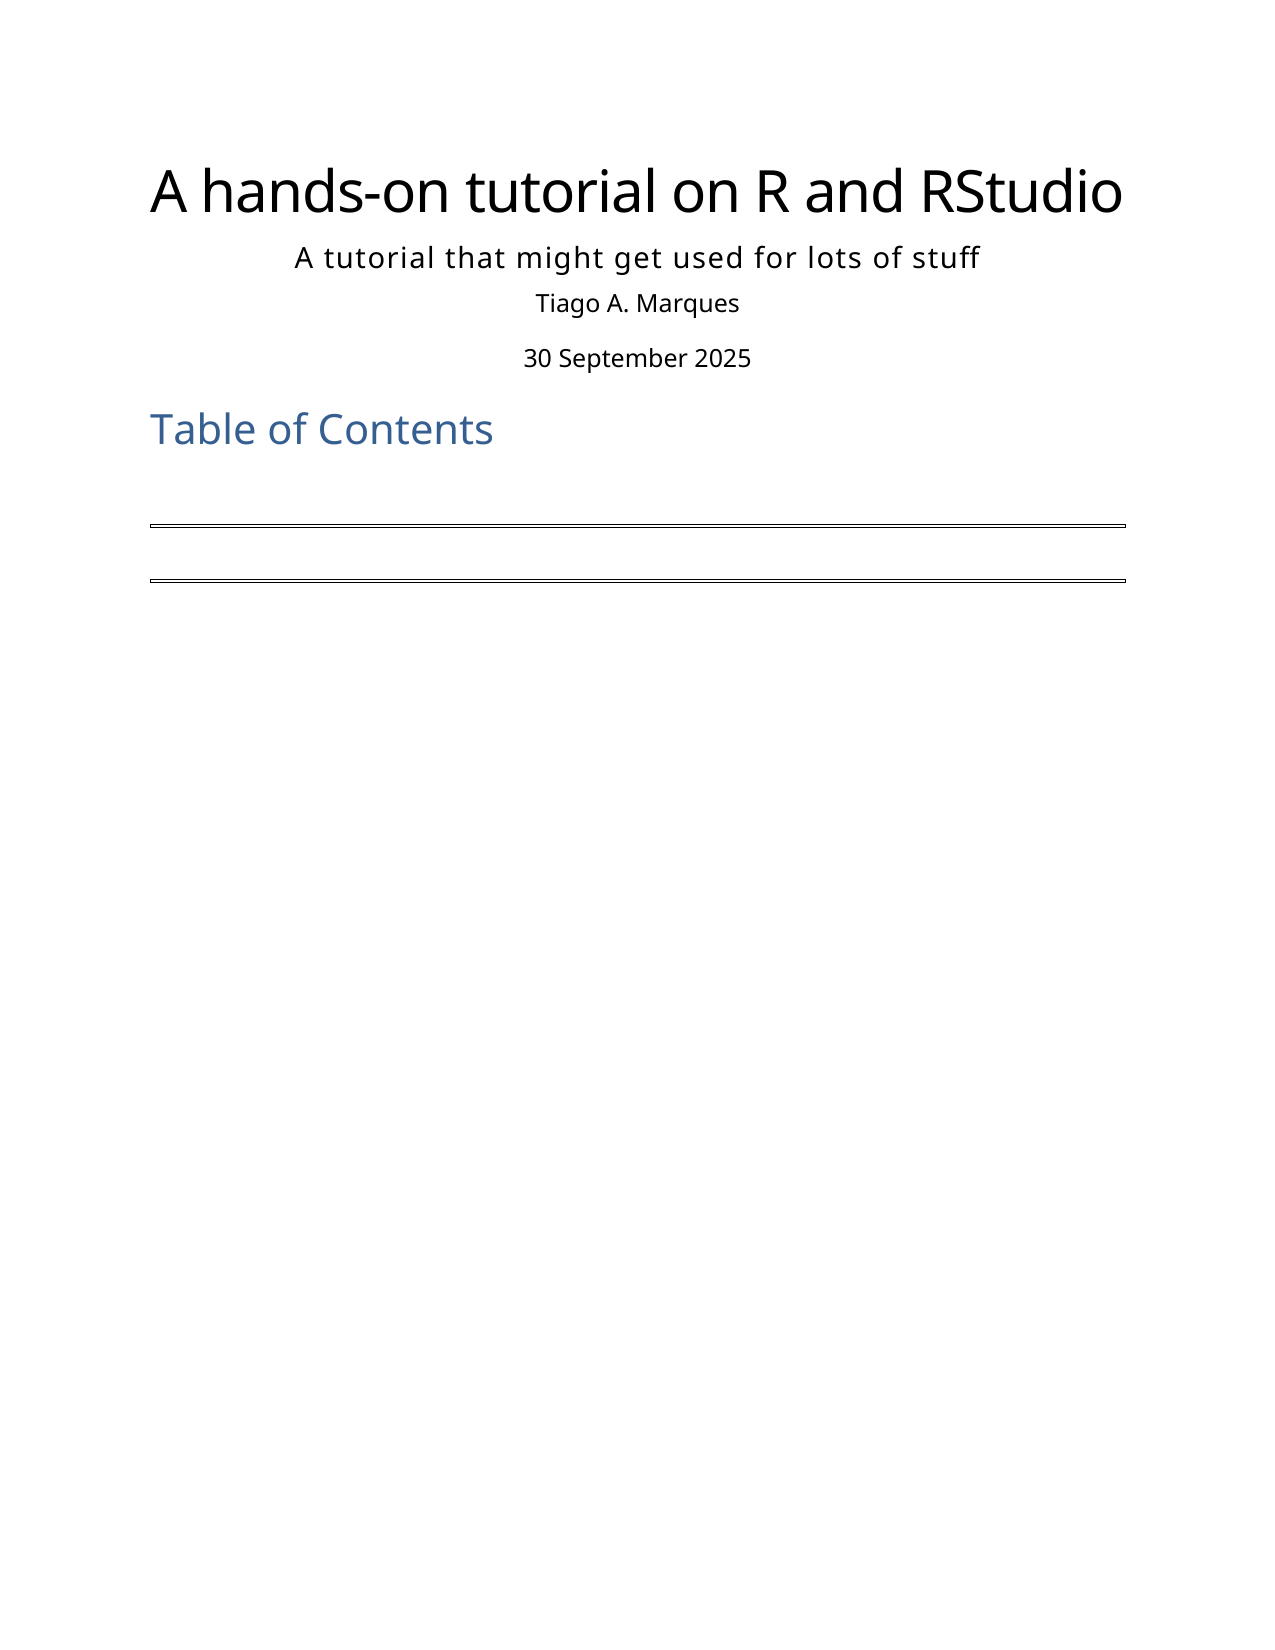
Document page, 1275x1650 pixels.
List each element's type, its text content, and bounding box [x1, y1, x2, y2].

subtitle A tutorial that might get used for lots of stuff [150, 238, 1125, 277]
text Tiago A. Marques [150, 286, 1125, 320]
title A hands-on tutorial on R and RStudio [150, 150, 1125, 229]
text 30 September 2025 [150, 341, 1125, 375]
